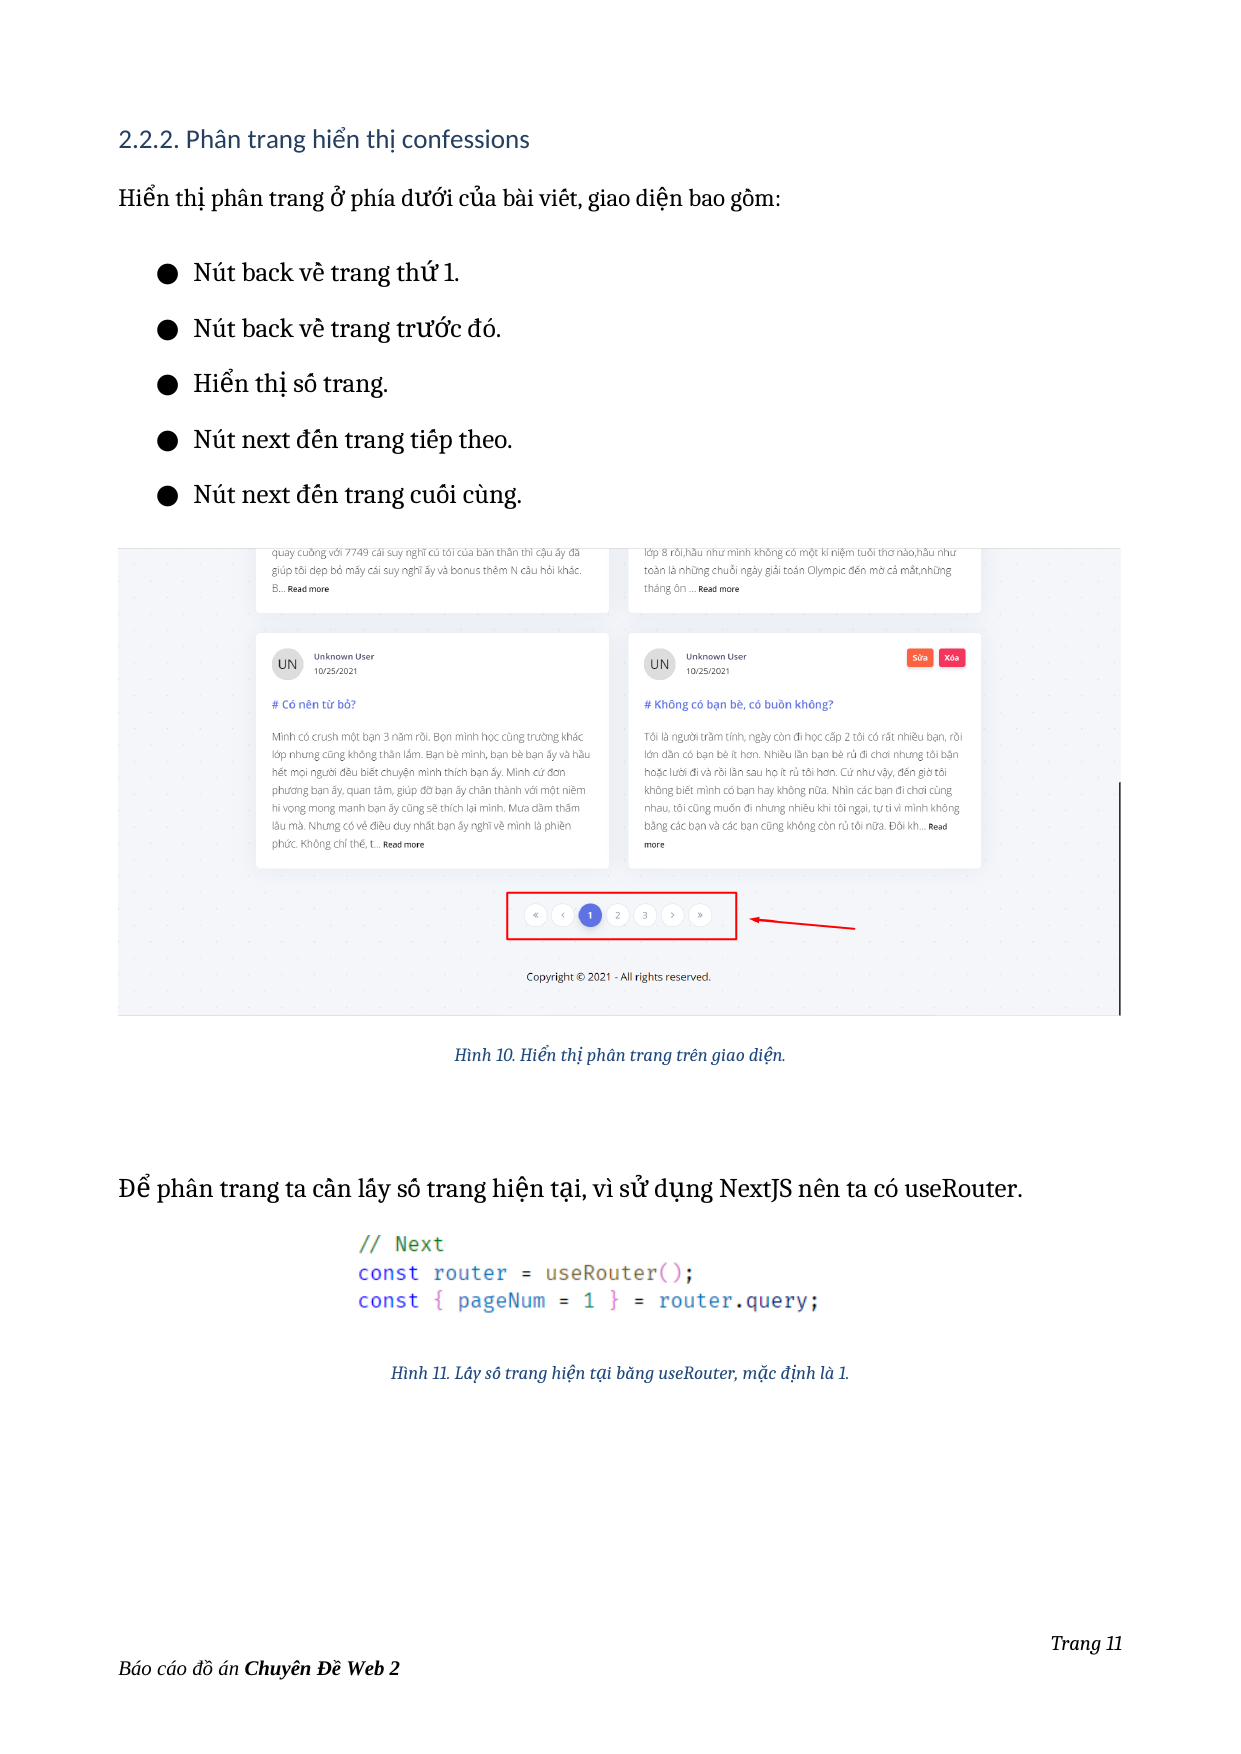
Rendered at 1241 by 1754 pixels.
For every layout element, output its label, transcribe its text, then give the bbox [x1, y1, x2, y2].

text Hiển thị phân trang ở phía dưới của bài viết, giao diện bao gồm: [118, 184, 1122, 213]
list Nút next đến trang tiếp theo. [156, 408, 1122, 464]
picture [337, 1235, 903, 1334]
text Hình . Lấy số trang hiện tại bằng useRouter, mặc định là 1. [118, 1363, 1122, 1384]
list Nút next đến trang cuối cùng. [156, 464, 1122, 519]
text Hình . Hiển thị phân trang trên giao diện. [118, 1044, 1122, 1066]
list Nút back về trang thứ 1. [156, 242, 1122, 297]
text Để phân trang ta cần lấy số trang hiện tại, vì sử dụng NextJS nên ta có useRouter. [118, 1173, 1122, 1204]
subtitle 2.2.2. Phân trang hiển thị confessions [118, 122, 1122, 155]
list Hiển thị số trang. [156, 353, 1122, 408]
list Nút back về trang trước đó. [156, 297, 1122, 353]
picture [118, 547, 1121, 1016]
